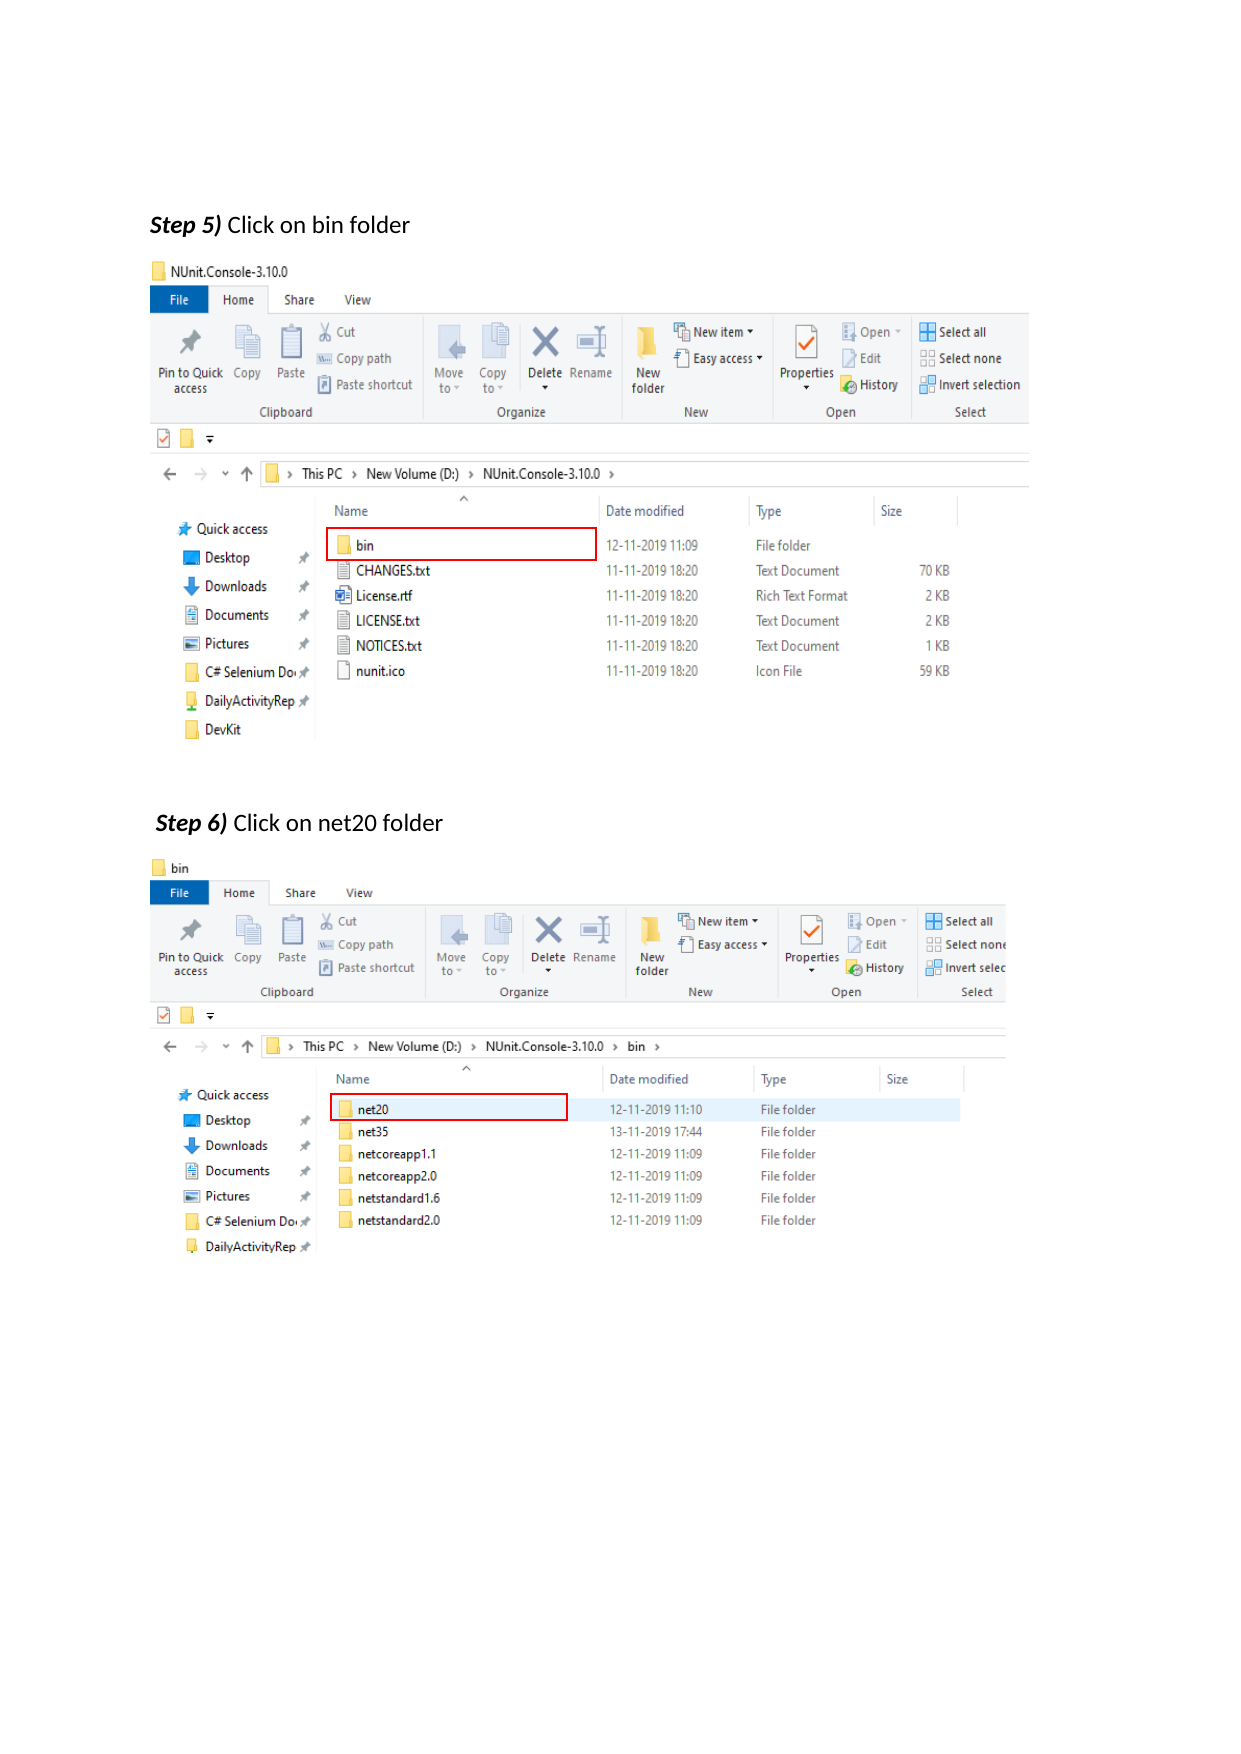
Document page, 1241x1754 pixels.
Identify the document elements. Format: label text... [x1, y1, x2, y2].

text Step 6) Click on net20 folder [150, 807, 1090, 838]
picture [150, 259, 1029, 739]
text Step 5) Click on bin folder [150, 209, 1090, 240]
picture [150, 857, 1006, 1253]
